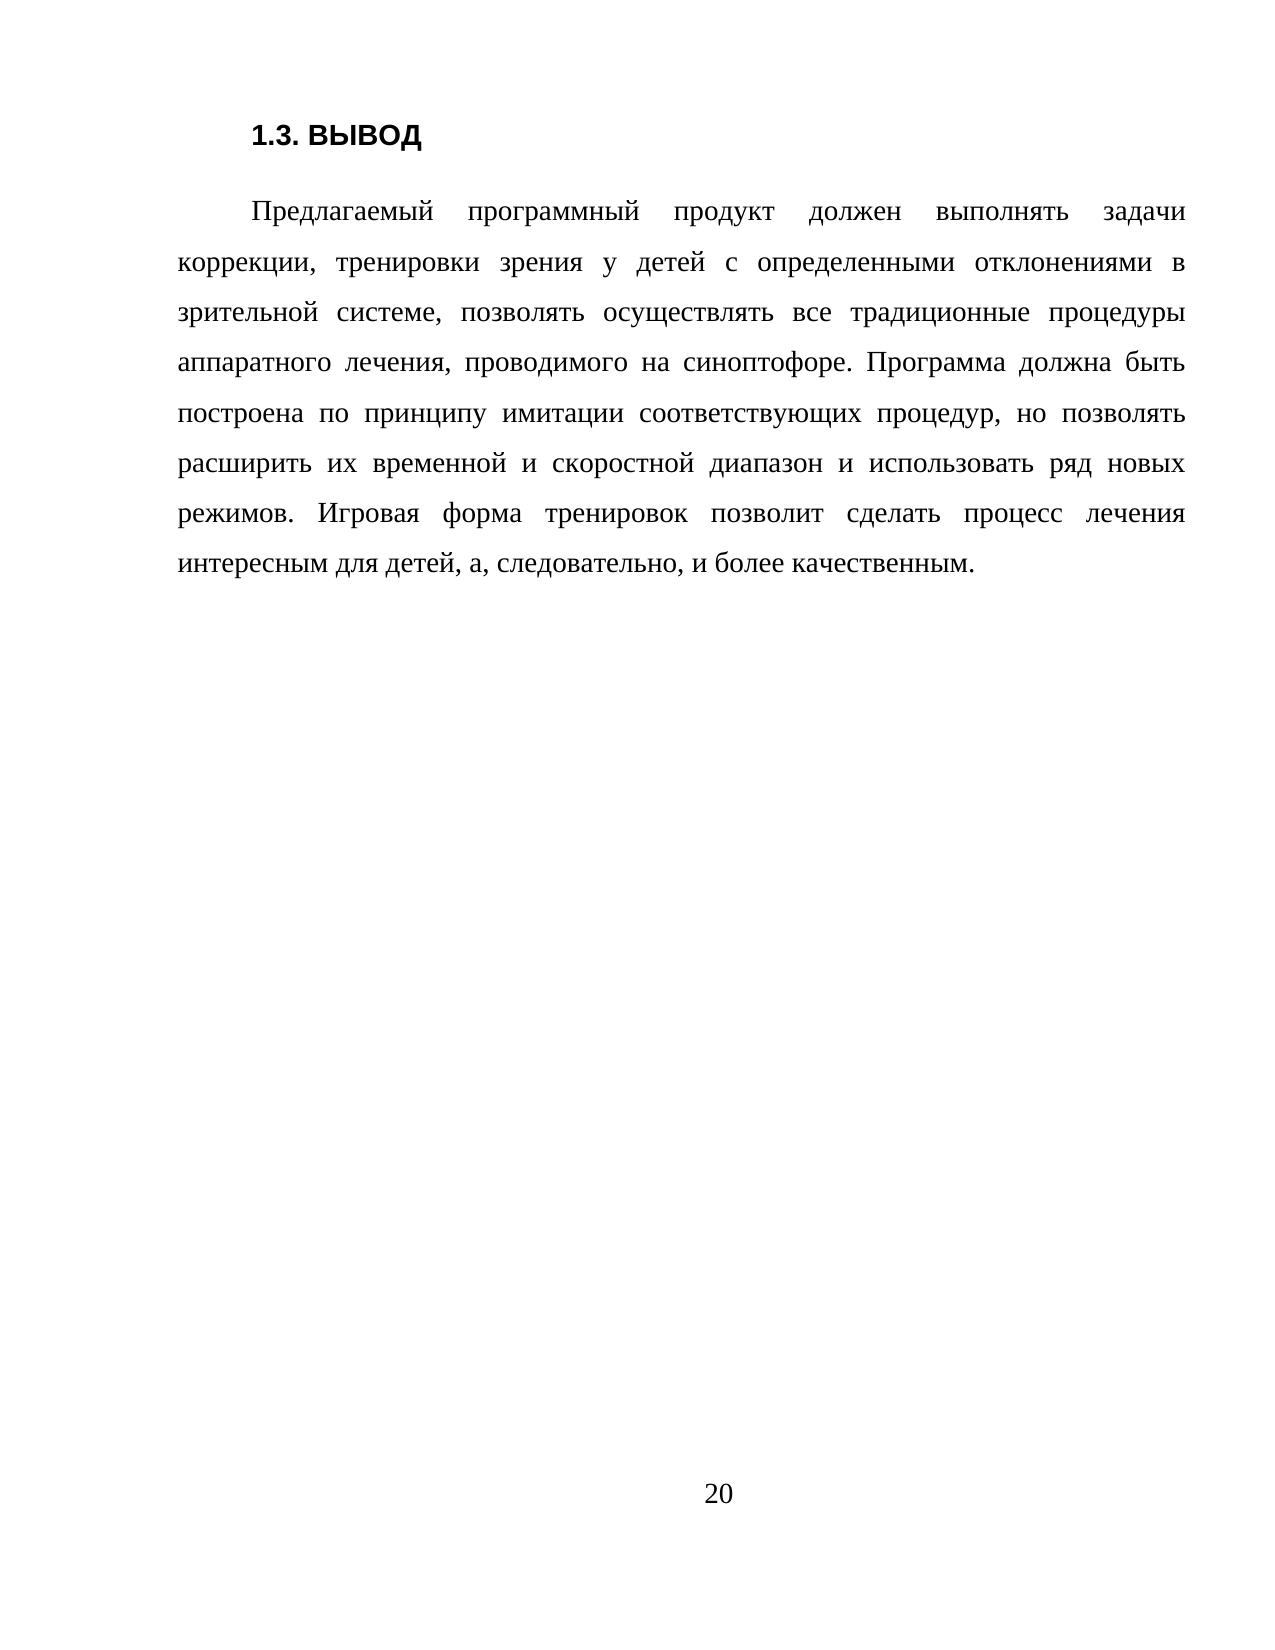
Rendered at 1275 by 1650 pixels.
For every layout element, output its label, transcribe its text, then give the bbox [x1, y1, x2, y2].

list Предлагаемый программный продукт должен выполнять задачи коррекции, тренировки зрения у детей с определенными отклонениями в зрительной системе, позволять осуществлять все традиционные процедуры аппаратного лечения, проводимого на синоптофоре. Программа должна быть построена по принципу имитации соответствующих процедур, но позволять расширить их временной и скоростной диапазон и использовать ряд новых режимов. Игровая форма тренировок позволит сделать процесс лечения интересным для детей, а, следовательно, и более качественным. [177, 193, 1186, 579]
subtitle 1.3. ВЫВОД [177, 118, 1186, 152]
